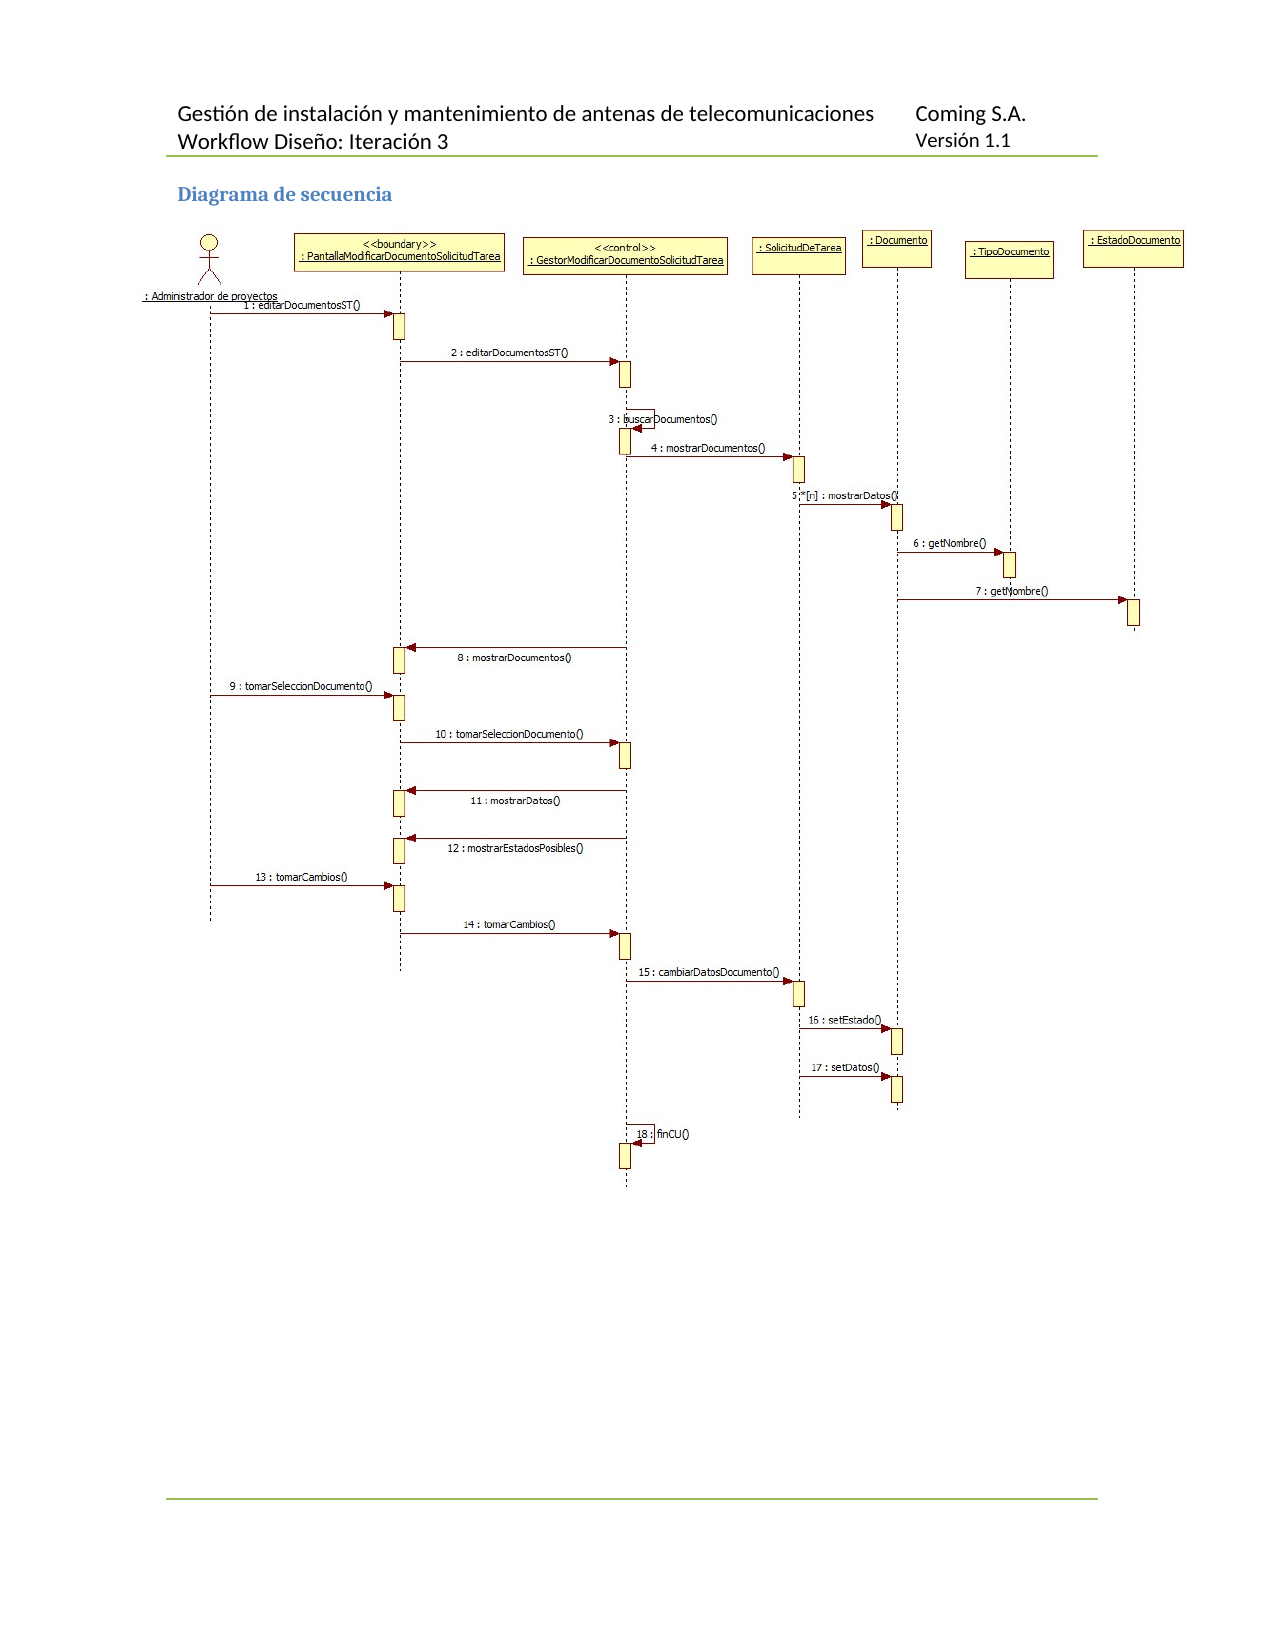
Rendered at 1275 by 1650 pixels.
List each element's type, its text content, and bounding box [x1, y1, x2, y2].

picture [118, 210, 1203, 1207]
subtitle Diagrama de secuencia [177, 183, 1098, 207]
